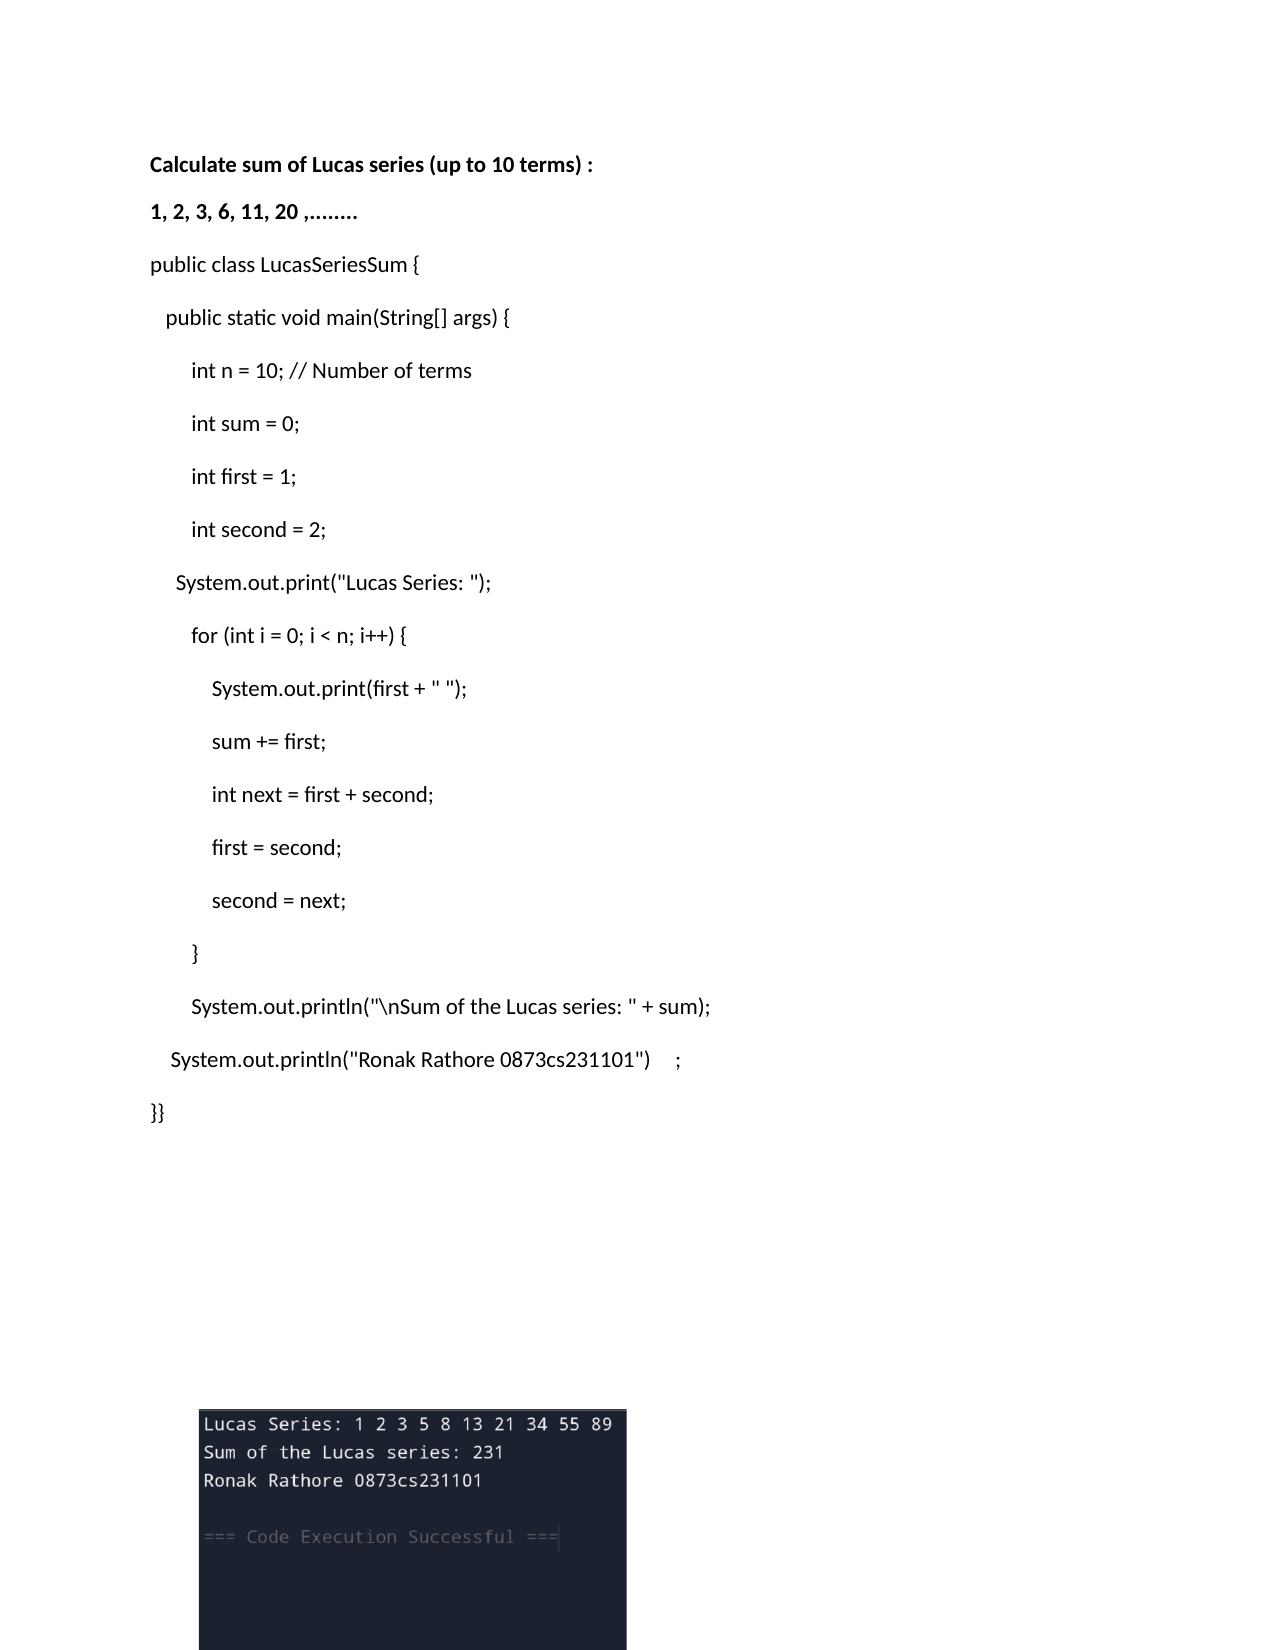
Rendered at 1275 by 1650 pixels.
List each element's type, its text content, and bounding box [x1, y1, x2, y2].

text int second = 2; [150, 515, 1125, 543]
text System.out.println("Ronak Rathore 0873cs231101") ; [150, 1045, 1125, 1073]
text public class LucasSeriesSum { [150, 250, 1125, 278]
text Calculate sum of Lucas series (up to 10 terms) : [150, 150, 1125, 178]
text int sum = 0; [150, 409, 1125, 437]
text } [150, 939, 1125, 967]
text for (int i = 0; i < n; i++) { [150, 621, 1125, 649]
text 1, 2, 3, 6, 11, 20 ,........ [150, 197, 1125, 225]
text sum += first; [150, 727, 1125, 755]
text second = next; [150, 886, 1125, 914]
picture [198, 1409, 627, 1650]
text System.out.print(first + " "); [150, 674, 1125, 702]
text int next = first + second; [150, 780, 1125, 808]
text int n = 10; // Number of terms [150, 356, 1125, 384]
text System.out.print("Lucas Series: "); [150, 568, 1125, 596]
text int first = 1; [150, 462, 1125, 490]
text System.out.println("\nSum of the Lucas series: " + sum); [150, 992, 1125, 1020]
text public static void main(String[] args) { [150, 303, 1125, 331]
text }} [150, 1098, 1125, 1126]
text first = second; [150, 833, 1125, 861]
